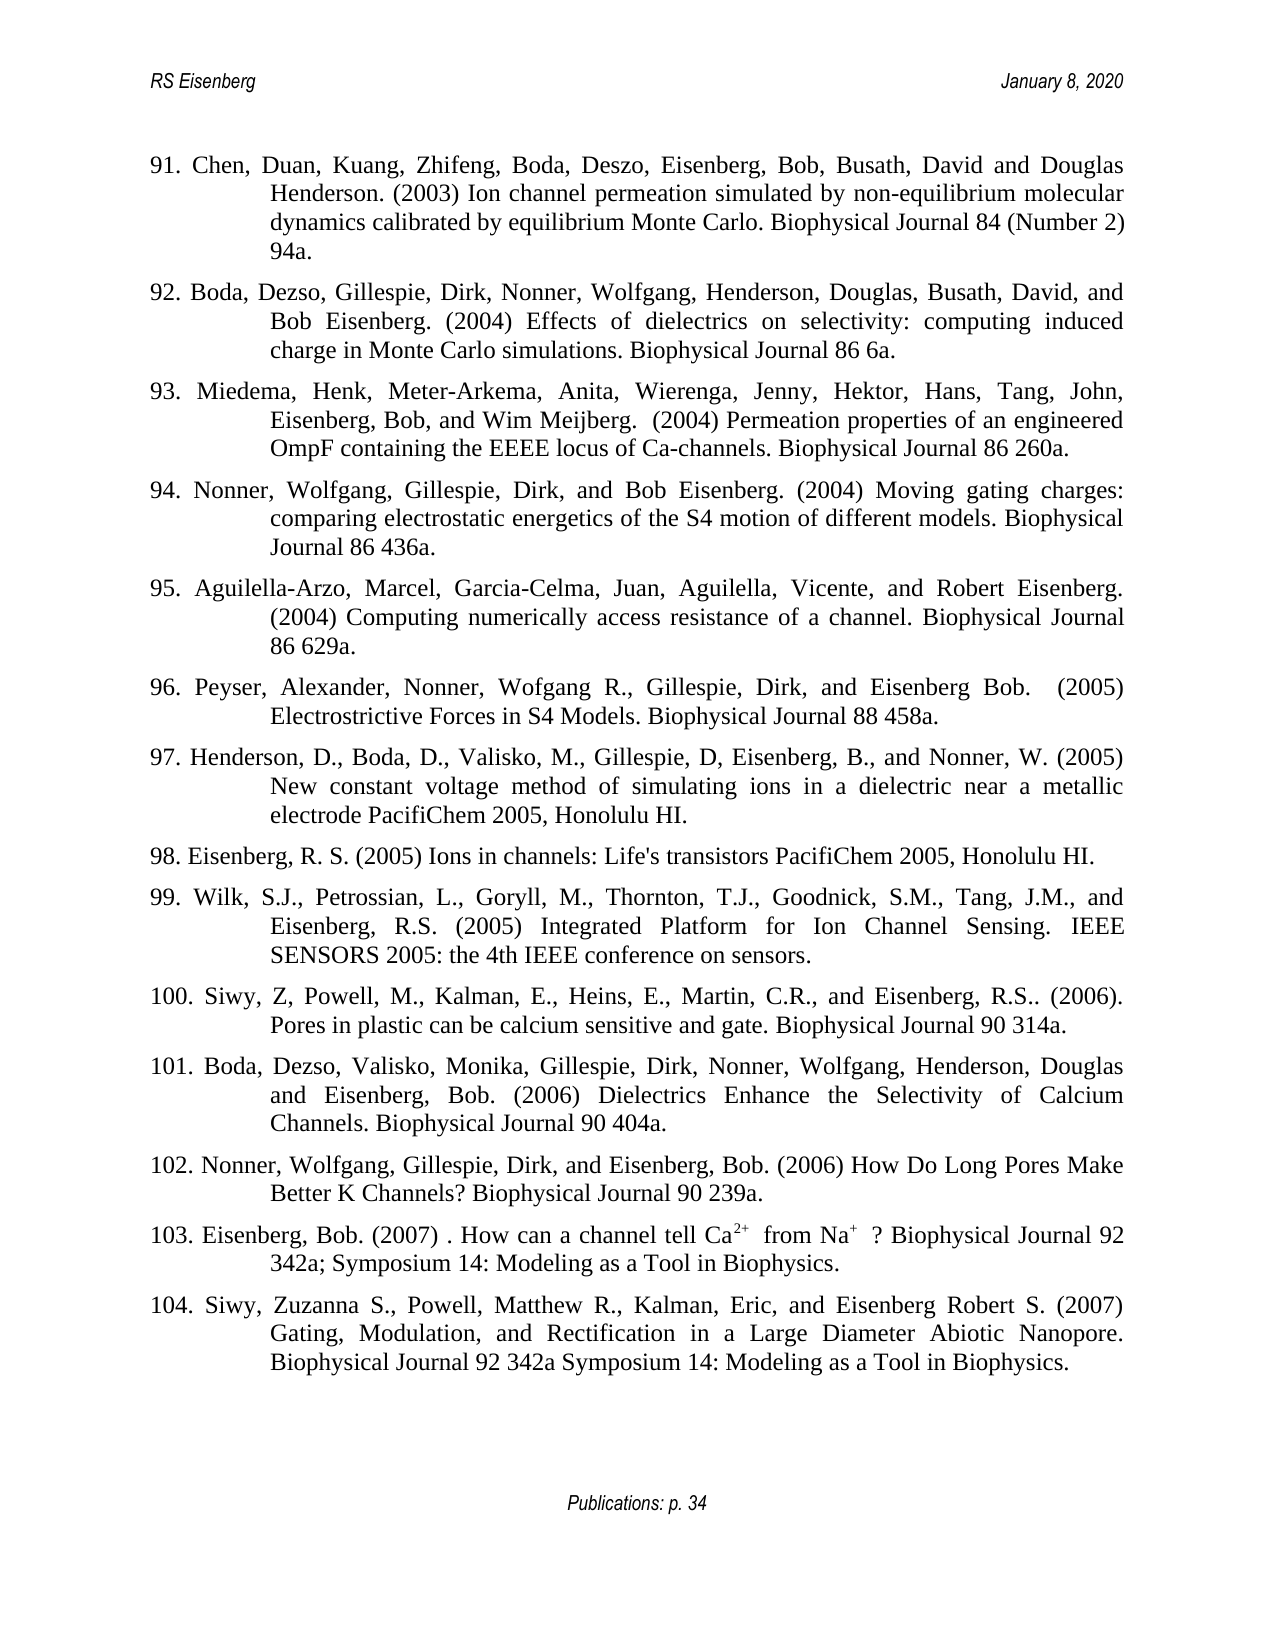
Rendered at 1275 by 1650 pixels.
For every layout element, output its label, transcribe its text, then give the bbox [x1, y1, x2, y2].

text 100. Siwy, Z, Powell, M., Kalman, E., Heins, E., Martin, C.R., and Eisenberg, R.S.. (2006). Pores in plastic can be calcium sensitive and gate. Biophysical Journal 90 314a. [150, 981, 1125, 1038]
text 99. Wilk, S.J., Petrossian, L., Goryll, M., Thornton, T.J., Goodnick, S.M., Tang, J.M., and Eisenberg, R.S. (2005) Integrated Platform for Ion Channel Sensing. IEEE SENSORS 2005: the 4th IEEE conference on sensors. [150, 882, 1125, 968]
text 92. Boda, Dezso, Gillespie, Dirk, Nonner, Wolfgang, Henderson, Douglas, Busath, David, and Bob Eisenberg. (2004) Effects of dielectrics on selectivity: computing induced charge in Monte Carlo simulations. Biophysical Journal 86 6a. [150, 277, 1125, 363]
text 102. Nonner, Wolfgang, Gillespie, Dirk, and Eisenberg, Bob. (2006) How Do Long Pores Make Better K Channels? Biophysical Journal 90 239a. [150, 1150, 1125, 1207]
text 96. Peyser, Alexander, Nonner, Wofgang R., Gillespie, Dirk, and Eisenberg Bob. (2005) Electrostrictive Forces in S4 Models. Biophysical Journal 88 458a. [150, 672, 1125, 730]
text 101. Boda, Dezso, Valisko, Monika, Gillespie, Dirk, Nonner, Wolfgang, Henderson, Douglas and Eisenberg, Bob. (2006) Dielectrics Enhance the Selectivity of Calcium Channels. Biophysical Journal 90 404a. [150, 1051, 1125, 1137]
text 94. Nonner, Wolfgang, Gillespie, Dirk, and Bob Eisenberg. (2004) Moving gating charges: comparing electrostatic energetics of the S4 motion of different models. Biophysical Journal 86 436a. [150, 475, 1125, 561]
text 103. Eisenberg, Bob. (2007) . How can a channel tell Ca2+ from Na+ ? Biophysical Journal 92 342a; Symposium 14: Modeling as a Tool in Biophysics. [150, 1220, 1125, 1277]
text 95. Aguilella-Arzo, Marcel, Garcia-Celma, Juan, Aguilella, Vicente, and Robert Eisenberg. (2004) Computing numerically access resistance of a channel. Biophysical Journal 86 629a. [150, 573, 1125, 660]
text 93. Miedema, Henk, Meter-Arkema, Anita, Wierenga, Jenny, Hektor, Hans, Tang, John, Eisenberg, Bob, and Wim Meijberg. (2004) Permeation properties of an engineered OmpF containing the EEEE locus of Ca-channels. Biophysical Journal 86 260a. [150, 376, 1125, 462]
text 91. Chen, Duan, Kuang, Zhifeng, Boda, Deszo, Eisenberg, Bob, Busath, David and Douglas Henderson. (2003) Ion channel permeation simulated by non-equilibrium molecular dynamics calibrated by equilibrium Monte Carlo. Biophysical Journal 84 (Number 2) 94a. [150, 150, 1125, 265]
text 98. Eisenberg, R. S. (2005) Ions in channels: Life's transistors PacifiChem 2005, Honolulu HI. [150, 841, 1125, 870]
text 104. Siwy, Zuzanna S., Powell, Matthew R., Kalman, Eric, and Eisenberg Robert S. (2007) Gating, Modulation, and Rectification in a Large Diameter Abiotic Nanopore. Biophysical Journal 92 342a Symposium 14: Modeling as a Tool in Biophysics. [150, 1290, 1125, 1376]
text 97. Henderson, D., Boda, D., Valisko, M., Gillespie, D, Eisenberg, B., and Nonner, W. (2005) New constant voltage method of simulating ions in a dielectric near a metallic electrode PacifiChem 2005, Honolulu HI. [150, 742, 1125, 828]
